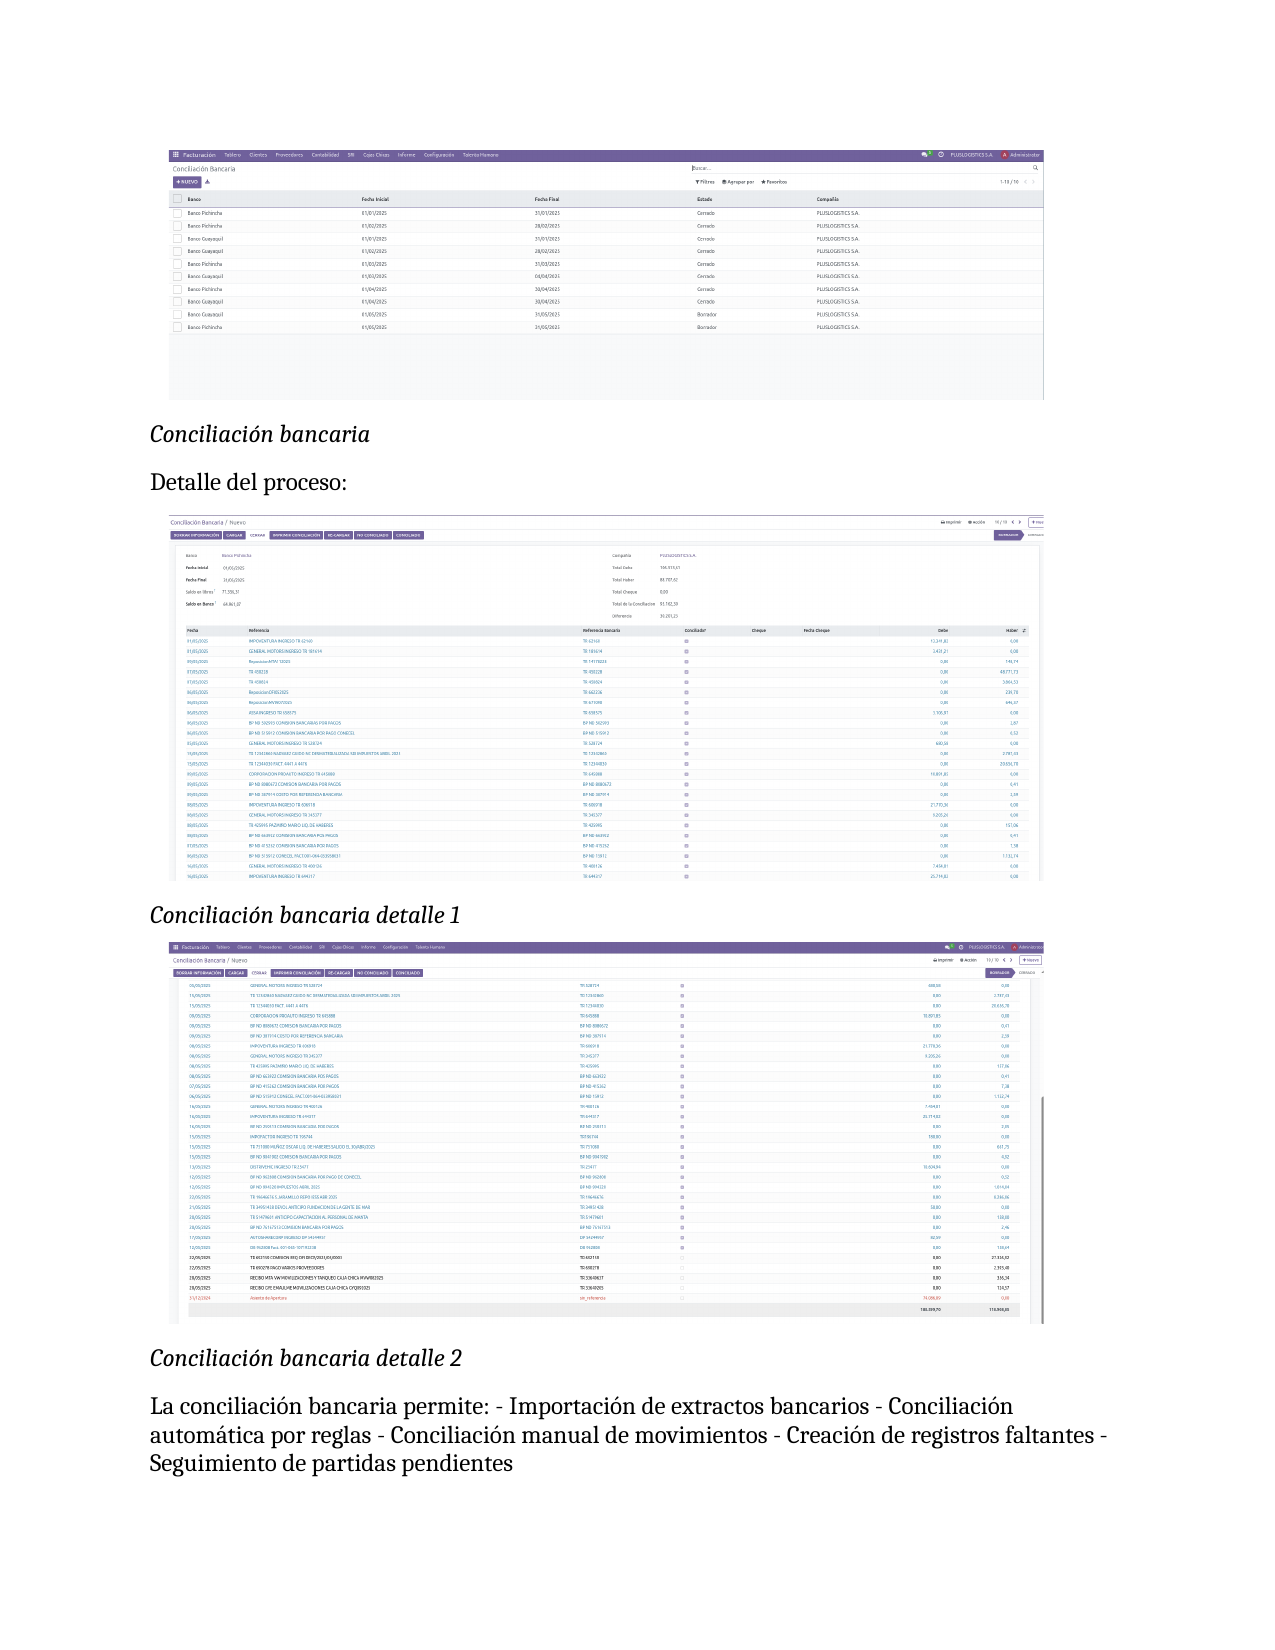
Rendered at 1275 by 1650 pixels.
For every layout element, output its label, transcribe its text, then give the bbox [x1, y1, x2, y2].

text Conciliación bancaria [150, 420, 1125, 449]
picture [168, 150, 1044, 400]
text La conciliación bancaria permite: - Importación de extractos bancarios - Conciliación automática por reglas - Conciliación manual de movimientos - Creación de registros faltantes - Seguimiento de partidas pendientes [150, 1392, 1125, 1478]
picture [168, 515, 1044, 881]
text Conciliación bancaria detalle 1 [150, 901, 1125, 930]
text Conciliación bancaria detalle 2 [150, 1344, 1125, 1373]
picture [168, 942, 1044, 1324]
text Detalle del proceso: [150, 468, 1125, 497]
